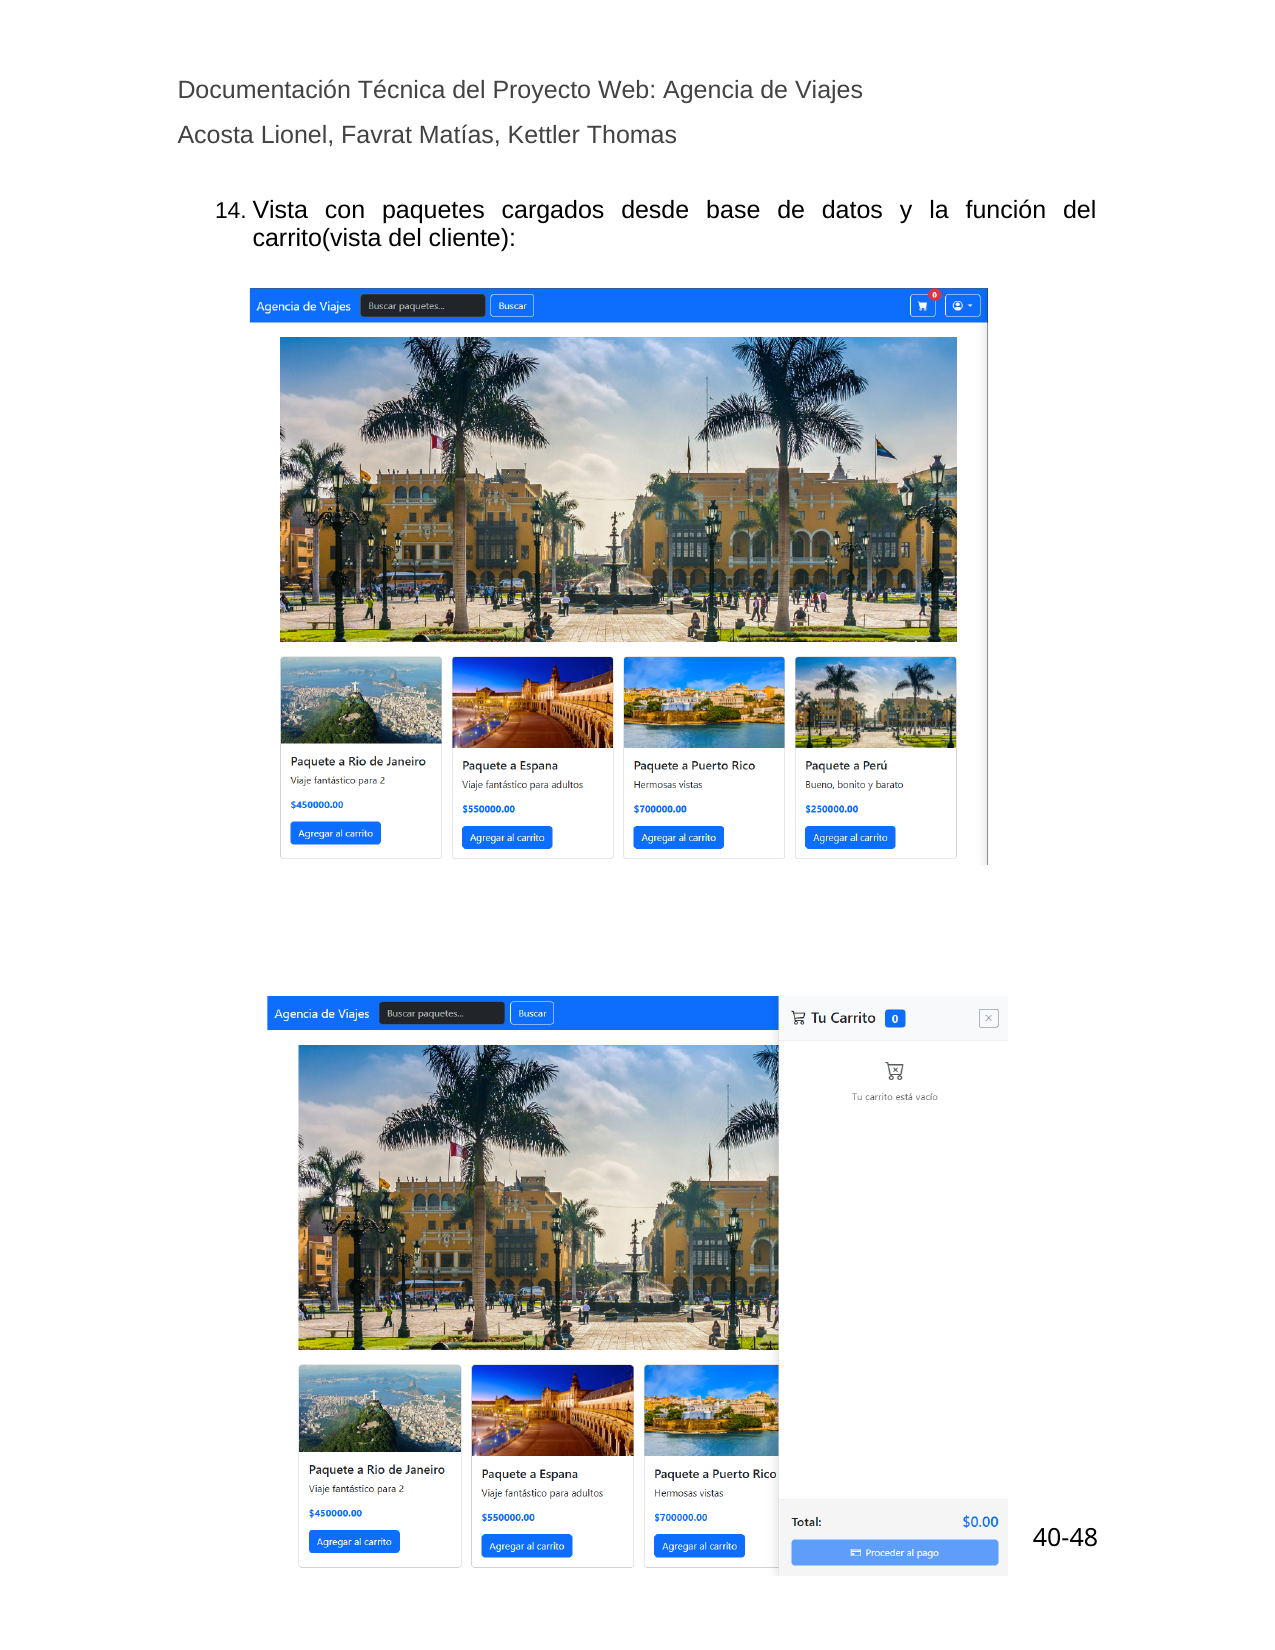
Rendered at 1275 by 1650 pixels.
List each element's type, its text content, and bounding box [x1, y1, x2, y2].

picture [267, 996, 1008, 1576]
subtitle Vista con paquetes cargados desde base de datos y la función del carrito(vista del cliente): [215, 194, 1098, 252]
picture [249, 288, 988, 865]
